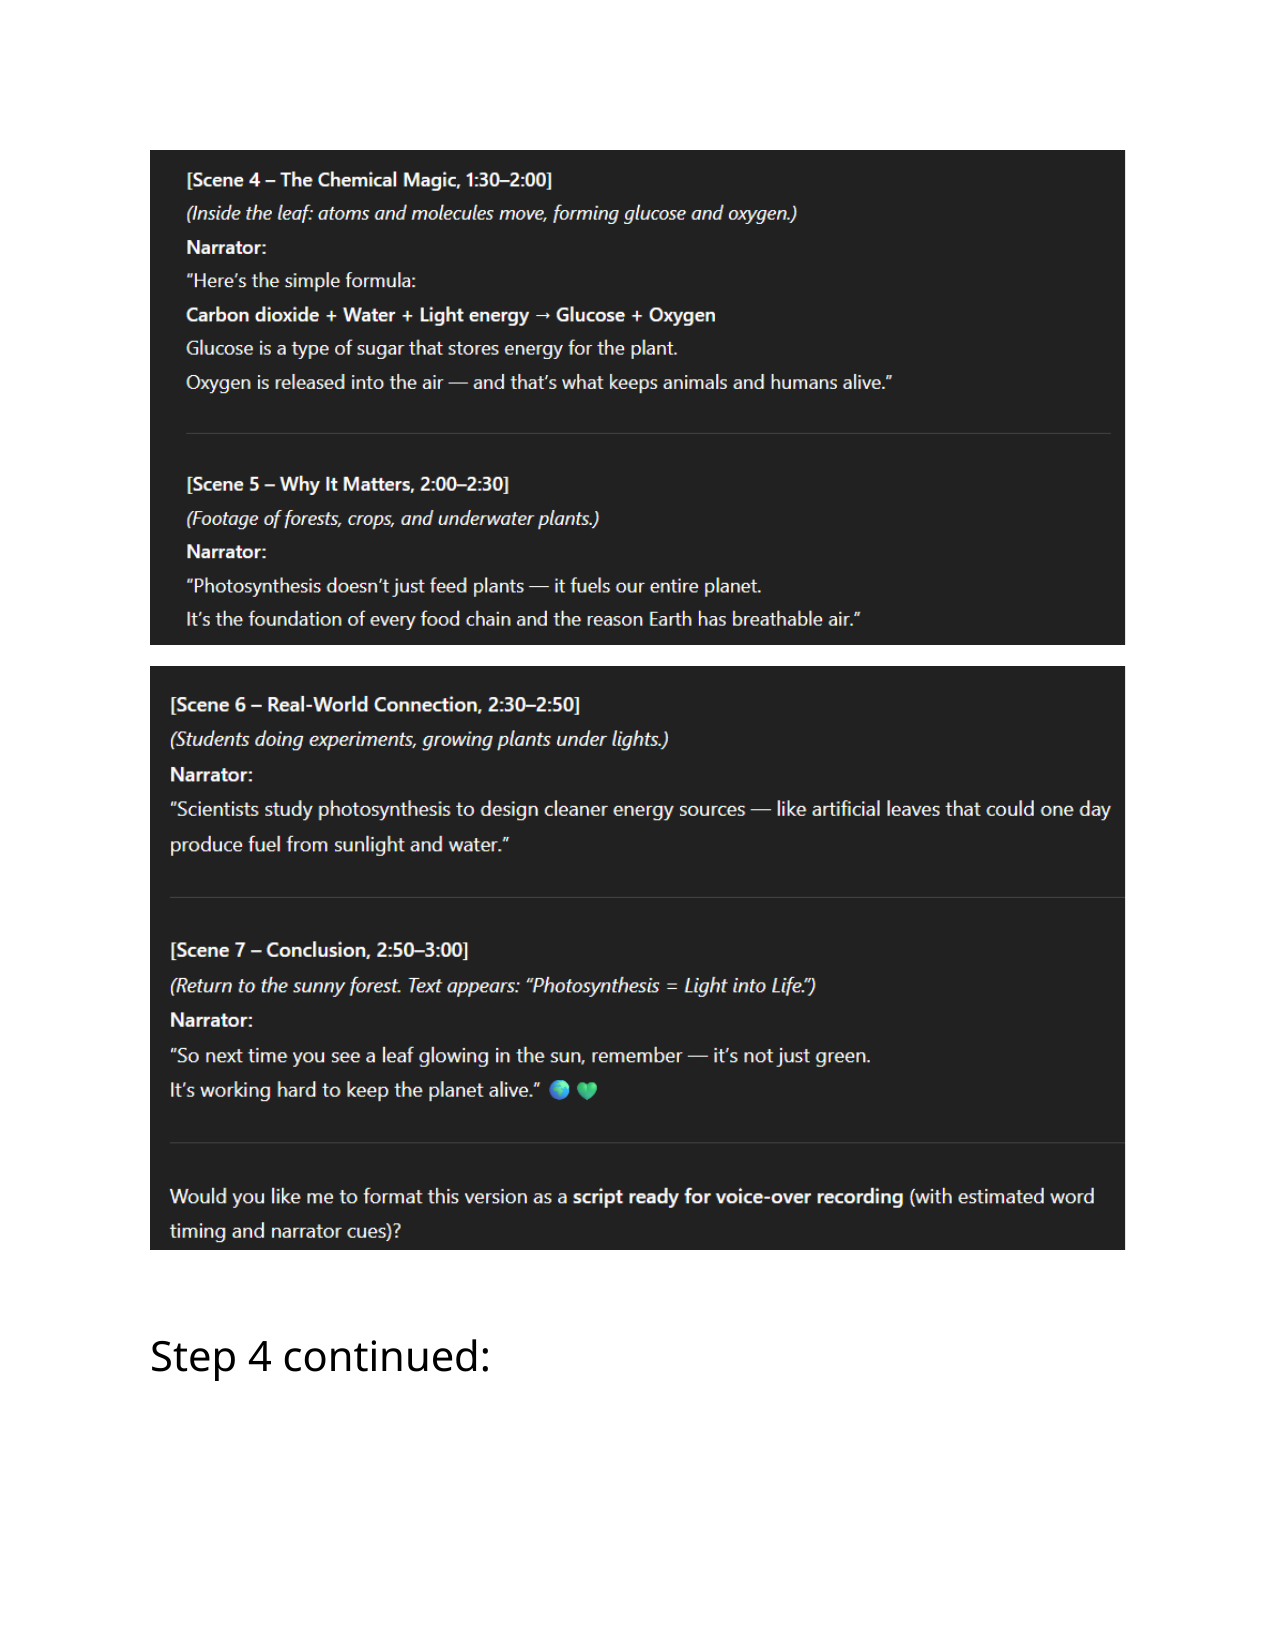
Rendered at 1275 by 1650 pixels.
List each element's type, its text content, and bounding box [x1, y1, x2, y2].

picture [150, 666, 1125, 1250]
picture [150, 150, 1125, 645]
text Step 4 continued: [150, 1327, 1125, 1384]
